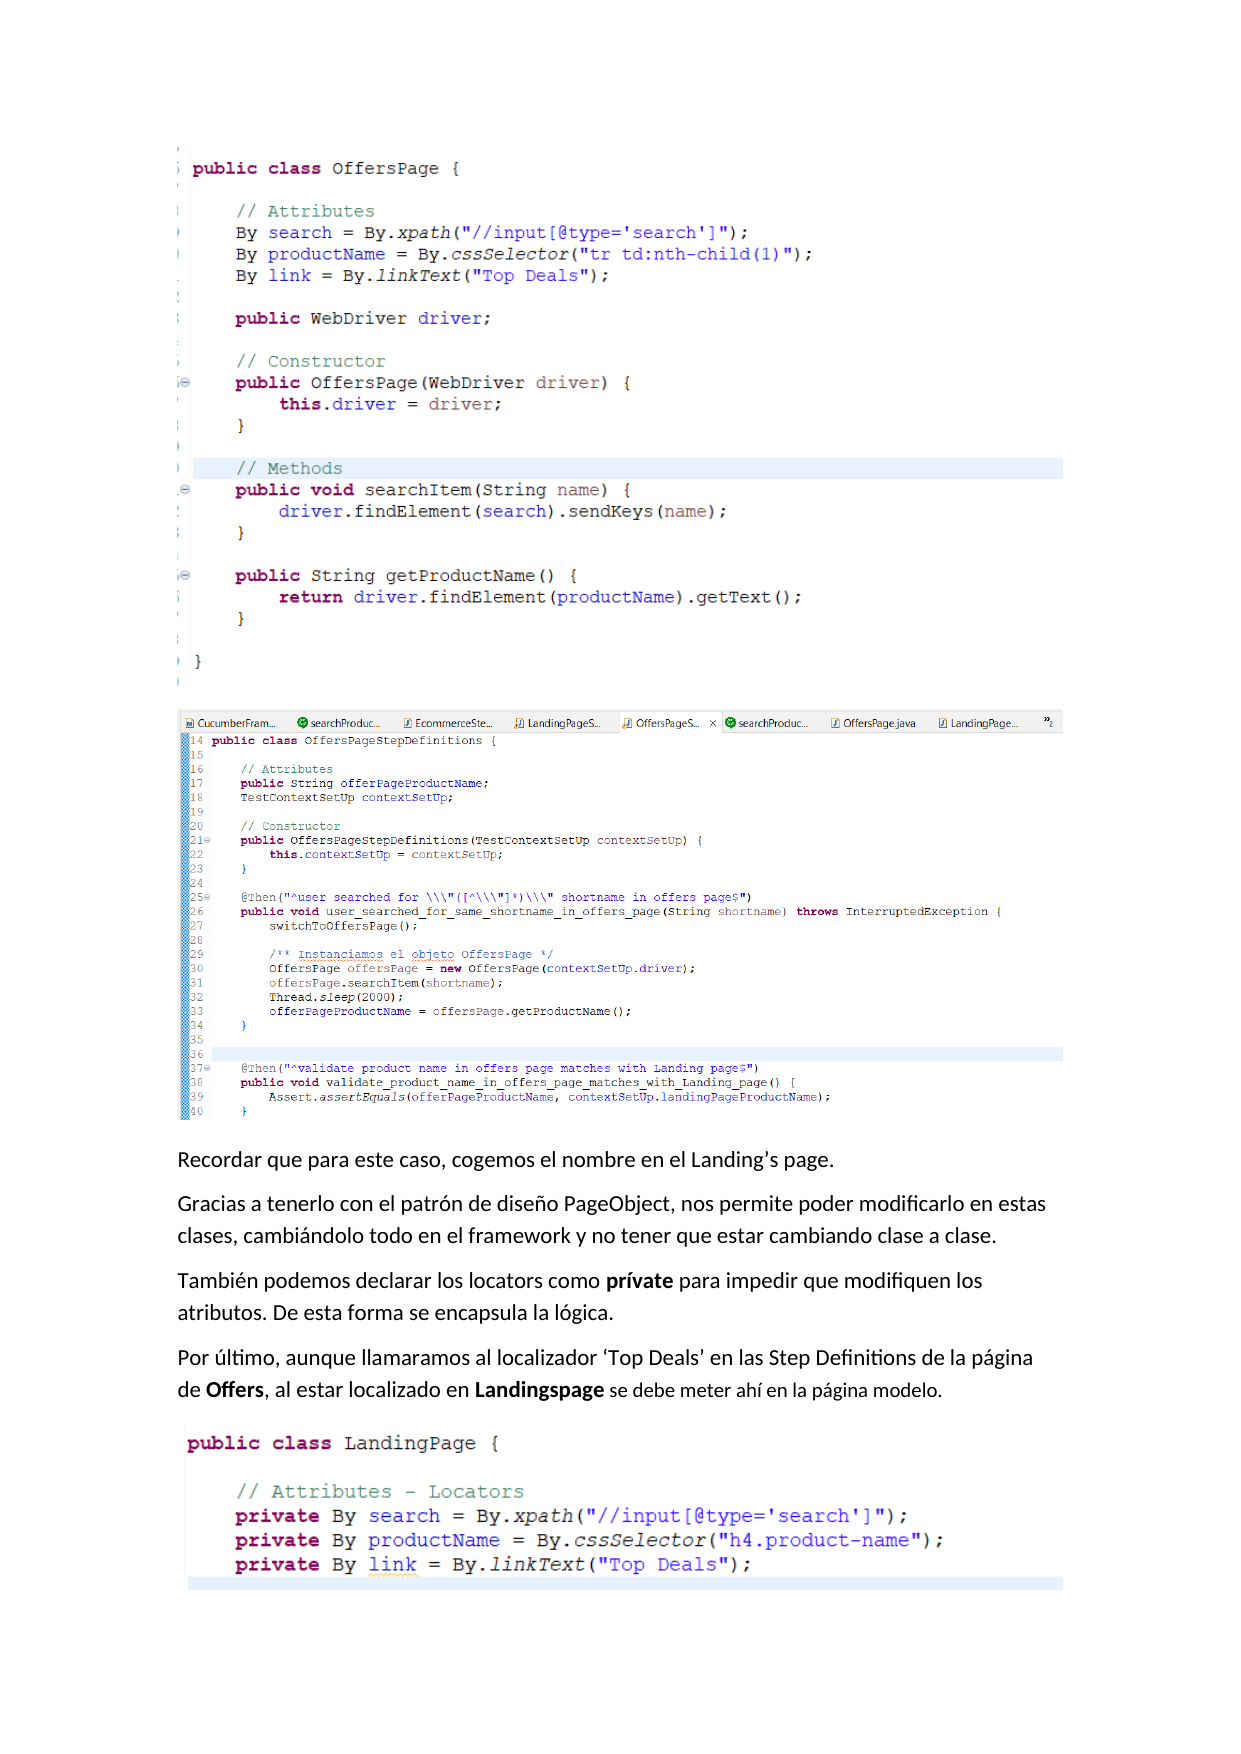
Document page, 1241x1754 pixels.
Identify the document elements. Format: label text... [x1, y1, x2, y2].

picture [177, 147, 1063, 685]
picture [177, 709, 1063, 1120]
text Gracias a tenerlo con el patrón de diseño PageObject, nos permite poder modificarlo en estas clases, cambiándolo todo en el framework y no tener que estar cambiando clase a clase. [177, 1189, 1063, 1249]
text Por último, aunque llamaramos al localizador ‘Top Deals’ en las Step Definitions de la página de Offers, al estar localizado en Landingspage se debe meter ahí en la página modelo. [177, 1343, 1063, 1403]
picture [177, 1420, 1063, 1590]
text Recordar que para este caso, cogemos el nombre en el Landing’s page. [177, 1145, 1063, 1173]
text También podemos declarar los locators como prívate para impedir que modifiquen los atributos. De esta forma se encapsula la lógica. [177, 1266, 1063, 1326]
